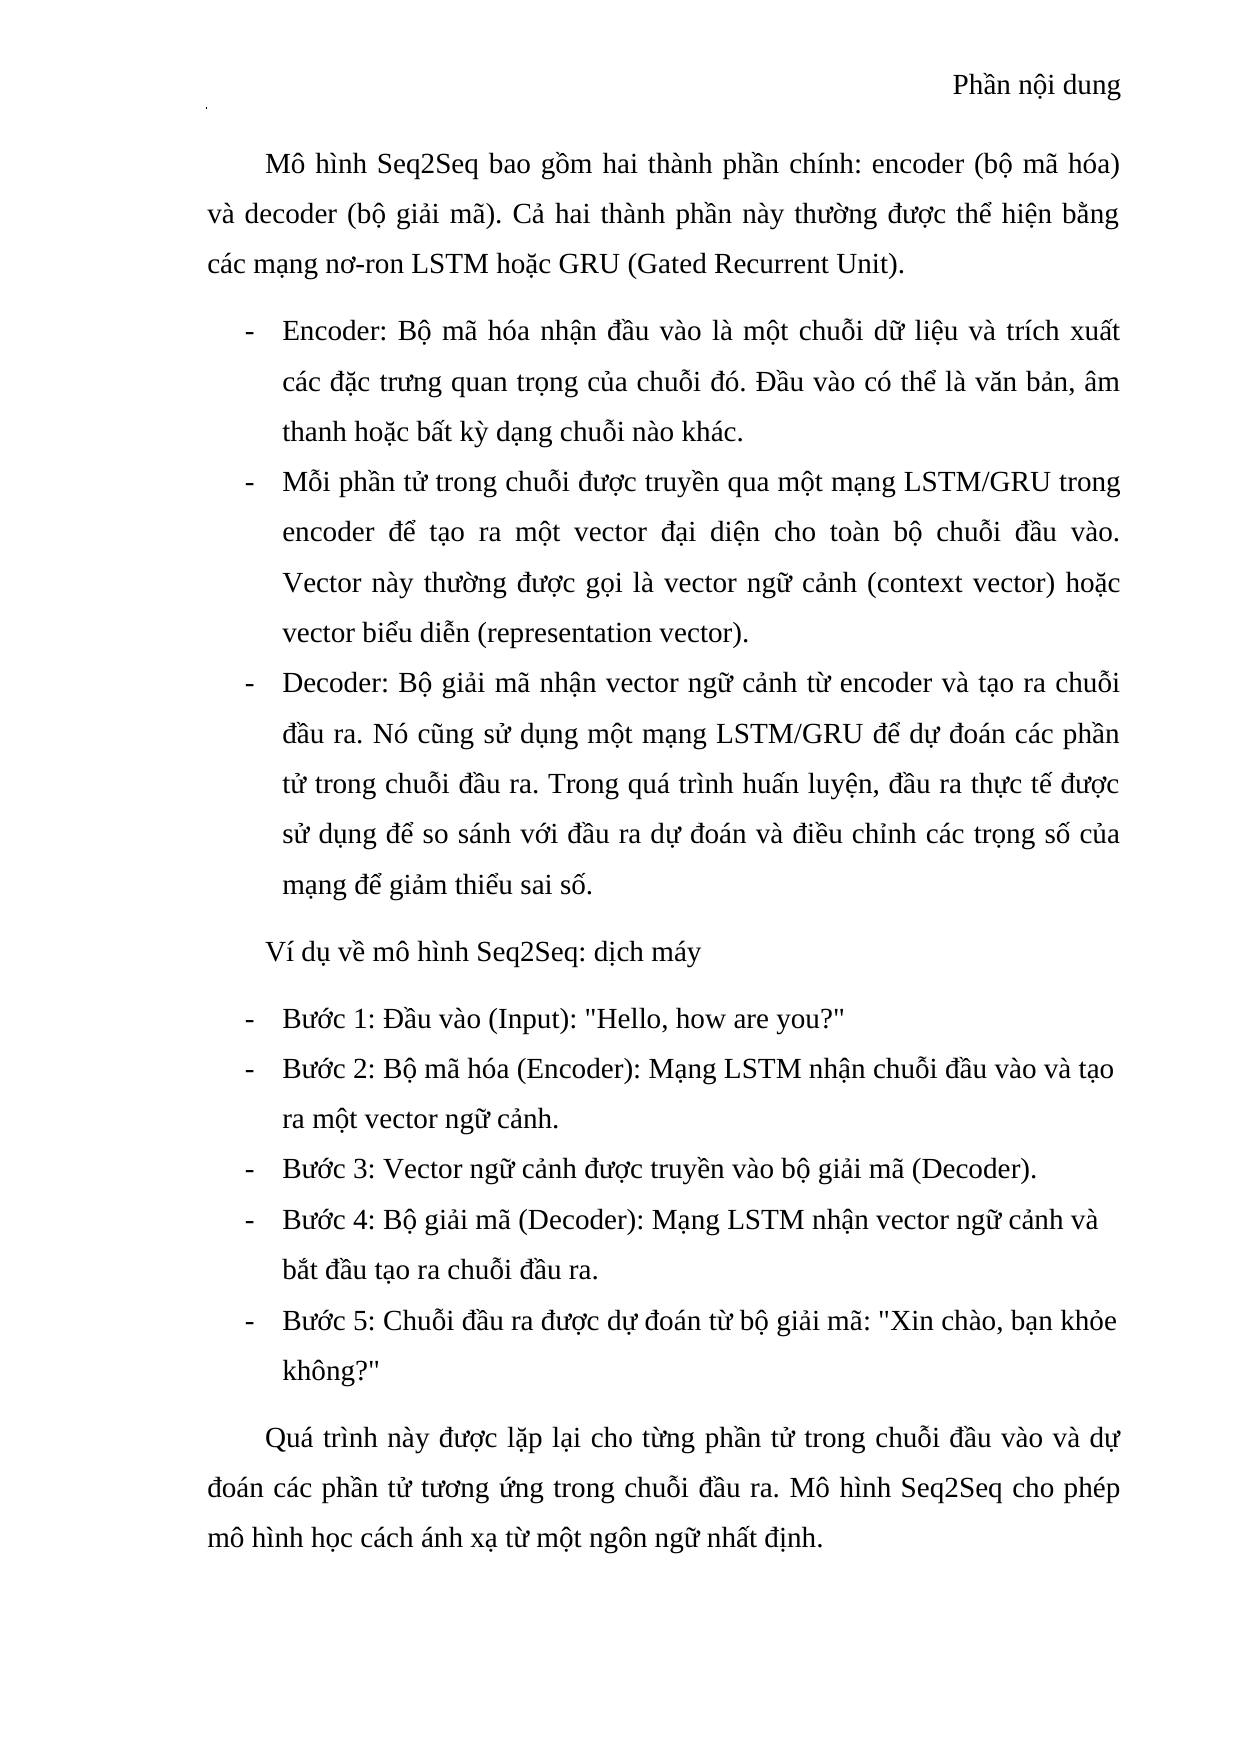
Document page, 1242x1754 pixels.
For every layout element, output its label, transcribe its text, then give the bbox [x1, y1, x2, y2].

list Mỗi phần tử trong chuỗi được truyền qua một mạng LSTM/GRU trong encoder để tạo ra một vector đại diện cho toàn bộ chuỗi đầu vào. Vector này thường được gọi là vector ngữ cảnh (context vector) hoặc vector biểu diễn (representation vector). [244, 464, 1122, 649]
list Bước 3: Vector ngữ cảnh được truyền vào bộ giải mã (Decoder). [244, 1152, 1242, 1185]
list Bước 1: Đầu vào (Input): "Hello, how are you?" [244, 1001, 1242, 1034]
list Bước 4: Bộ giải mã (Decoder): Mạng LSTM nhận vector ngữ cảnh và bắt đầu tạo ra chuỗi đầu ra. [244, 1202, 1122, 1286]
list Encoder: Bộ mã hóa nhận đầu vào là một chuỗi dữ liệu và trích xuất các đặc trưng quan trọng của chuỗi đó. Đầu vào có thể là văn bản, âm thanh hoặc bất kỳ dạng chuỗi nào khác. [244, 313, 1122, 447]
text Mô hình Seq2Seq bao gồm hai thành phần chính: encoder (bộ mã hóa) và decoder (bộ giải mã). Cả hai thành phần này thường được thể hiện bằng các mạng nơ-ron LSTM hoặc GRU (Gated Recurrent Unit). [207, 146, 1121, 280]
list Decoder: Bộ giải mã nhận vector ngữ cảnh từ encoder và tạo ra chuỗi đầu ra. Nó cũng sử dụng một mạng LSTM/GRU để dự đoán các phần tử trong chuỗi đầu ra. Trong quá trình huấn luyện, đầu ra thực tế được sử dụng để so sánh với đầu ra dự đoán và điều chỉnh các trọng số của mạng để giảm thiểu sai số. [244, 666, 1121, 900]
text Quá trình này được lặp lại cho từng phần tử trong chuỗi đầu vào và dự đoán các phần tử tương ứng trong chuỗi đầu ra. Mô hình Seq2Seq cho phép mô hình học cách ánh xạ từ một ngôn ngữ nhất định. [207, 1420, 1121, 1554]
text Ví dụ về mô hình Seq2Seq: dịch máy [265, 934, 1242, 967]
list Bước 2: Bộ mã hóa (Encoder): Mạng LSTM nhận chuỗi đầu vào và tạo ra một vector ngữ cảnh. [244, 1051, 1122, 1135]
list Bước 5: Chuỗi đầu ra được dự đoán từ bộ giải mã: "Xin chào, bạn khỏe không?" [244, 1303, 1121, 1386]
